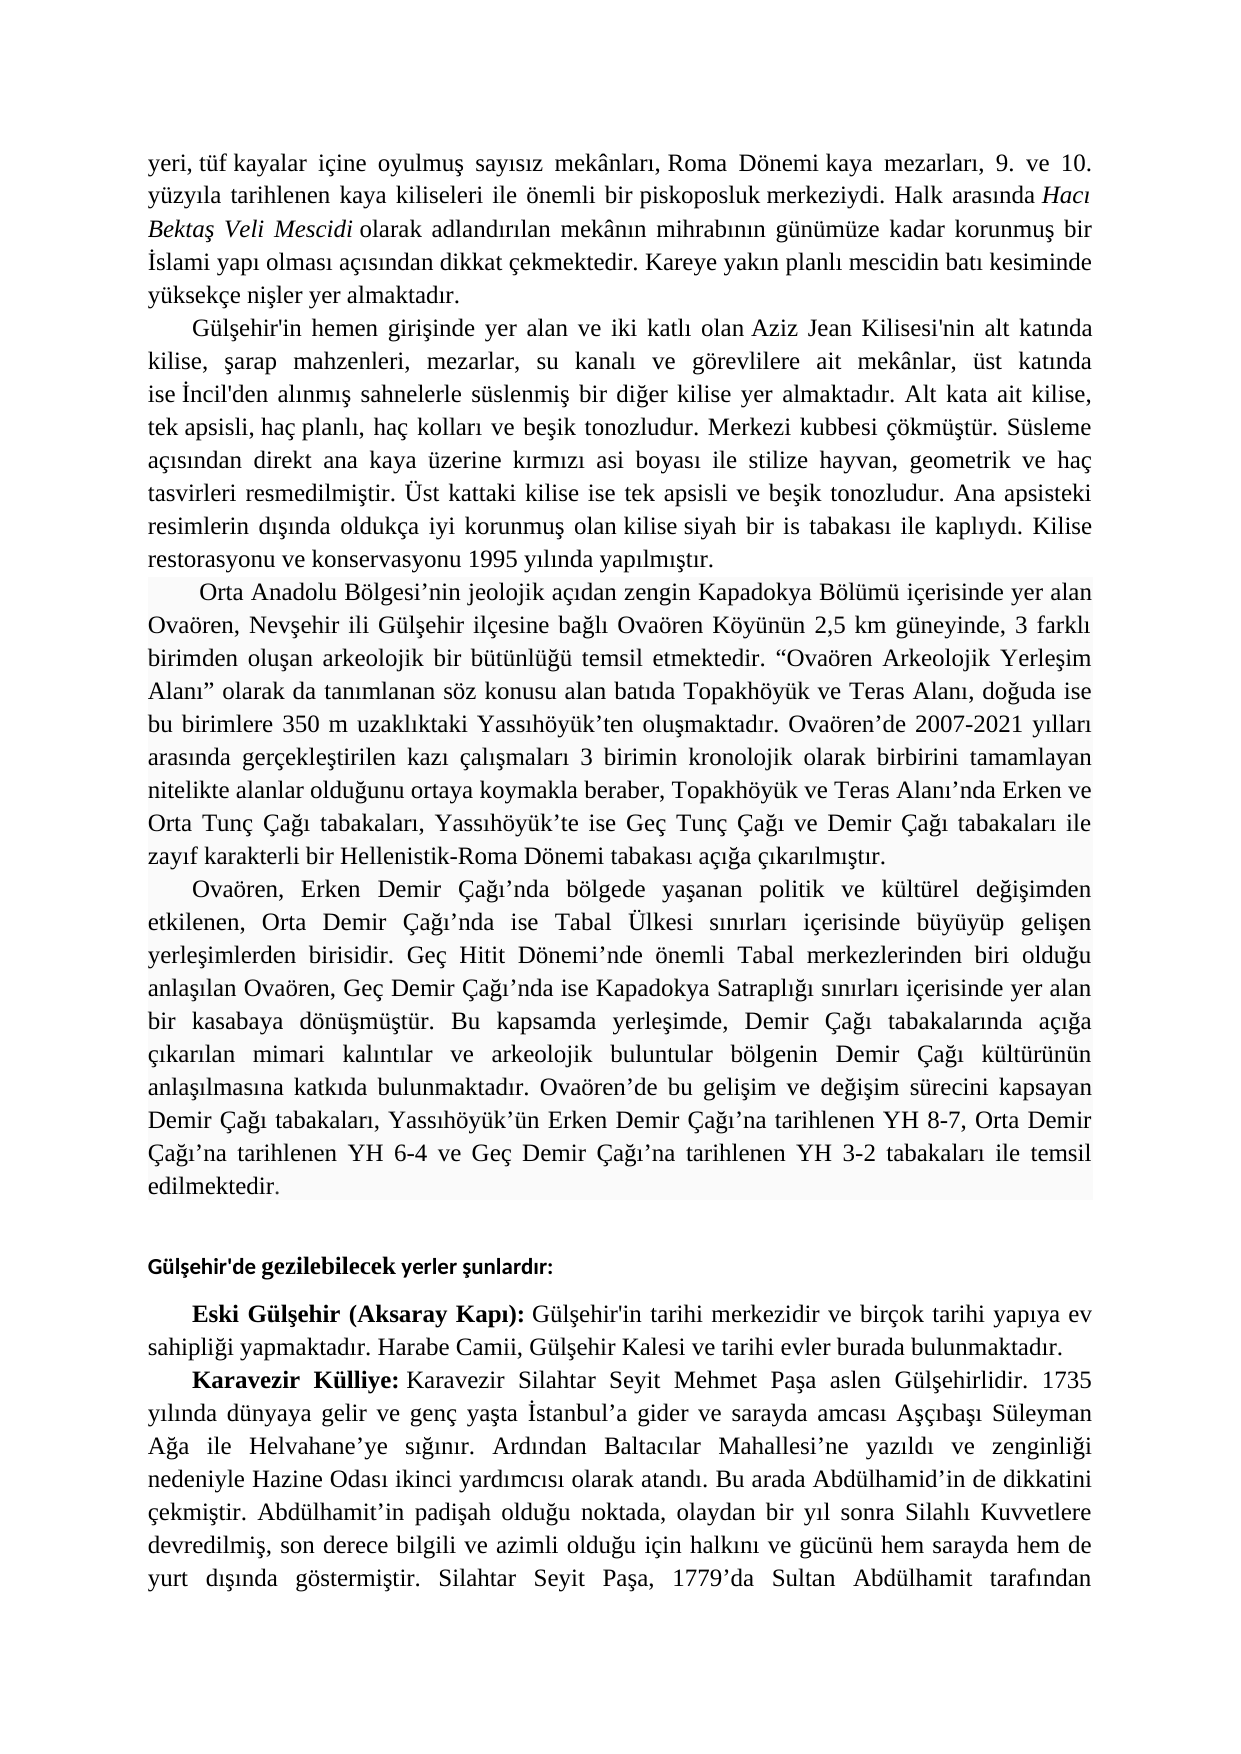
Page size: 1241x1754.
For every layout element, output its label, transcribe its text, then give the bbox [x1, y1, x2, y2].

text Ovaören, Erken Demir Çağı’nda bölgede yaşanan politik ve kültürel değişimden etkilenen, Orta Demir Çağı’nda ise Tabal Ülkesi sınırları içerisinde büyüyüp gelişen yerleşimlerden birisidir. Geç Hitit Dönemi’nde önemli Tabal merkezlerinden biri olduğu anlaşılan Ovaören, Geç Demir Çağı’nda ise Kapadokya Satraplığı sınırları içerisinde yer alan bir kasabaya dönüşmüştür. Bu kapsamda yerleşimde, Demir Çağı tabakalarında açığa çıkarılan mimari kalıntılar ve arkeolojik buluntular bölgenin Demir Çağı kültürünün anlaşılmasına katkıda bulunmaktadır. Ovaören’de bu gelişim ve değişim sürecini kapsayan Demir Çağı tabakaları, Yassıhöyük’ün Erken Demir Çağı’na tarihlenen YH 8-7, Orta Demir Çağı’na tarihlenen YH 6-4 ve Geç Demir Çağı’na tarihlenen YH 3-2 tabakaları ile temsil edilmektedir. [148, 874, 1093, 1200]
text Orta Anadolu Bölgesi’nin jeolojik açıdan zengin Kapadokya Bölümü içerisinde yer alan Ovaören, Nevşehir ili Gülşehir ilçesine bağlı Ovaören Köyünün 2,5 km güneyinde, 3 farklı birimden oluşan arkeolojik bir bütünlüğü temsil etmektedir. “Ovaören Arkeolojik Yerleşim Alanı” olarak da tanımlanan söz konusu alan batıda Topakhöyük ve Teras Alanı, doğuda ise bu birimlere 350 m uzaklıktaki Yassıhöyük’ten oluşmaktadır. Ovaören’de 2007-2021 yılları arasında gerçekleştirilen kazı çalışmaları 3 birimin kronolojik olarak birbirini tamamlayan nitelikte alanlar olduğunu ortaya koymakla beraber, Topakhöyük ve Teras Alanı’nda Erken ve Orta Tunç Çağı tabakaları, Yassıhöyük’te ise Geç Tunç Çağı ve Demir Çağı tabakaları ile zayıf karakterli bir Hellenistik-Roma Dönemi tabakası açığa çıkarılmıştır. [148, 577, 1093, 870]
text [148, 1365, 1093, 1592]
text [148, 148, 1093, 308]
text Gülşehir'in hemen girişinde yer alan ve iki katlı olan Aziz Jean Kilisesi'nin alt katında kilise, şarap mahzenleri, mezarlar, su kanalı ve görevlilere ait mekânlar, üst katında ise İncil'den alınmış sahnelerle süslenmiş bir diğer kilise yer almaktadır. Alt kata ait kilise, tek apsisli, haç planlı, haç kolları ve beşik tonozludur. Merkezi kubbesi çökmüştür. Süsleme açısından direkt ana kaya üzerine kırmızı asi boyası ile stilize hayvan, geometrik ve haç tasvirleri resmedilmiştir. Üst kattaki kilise ise tek apsisli ve beşik tonozludur. Ana apsisteki resimlerin dışında oldukça iyi korunmuş olan kilise siyah bir is tabakası ile kaplıydı. Kilise restorasyonu ve konservasyonu 1995 yılında yapılmıştır. [148, 313, 1093, 573]
text Gülşehir'de gezilebilecek yerler şunlardır: [148, 1251, 1093, 1280]
text Eski Gülşehir (Aksaray Kapı): Gülşehir'in tarihi merkezidir ve birçok tarihi yapıya ev sahipliği yapmaktadır. Harabe Camii, Gülşehir Kalesi ve tarihi evler burada bulunmaktadır. [148, 1299, 1093, 1361]
